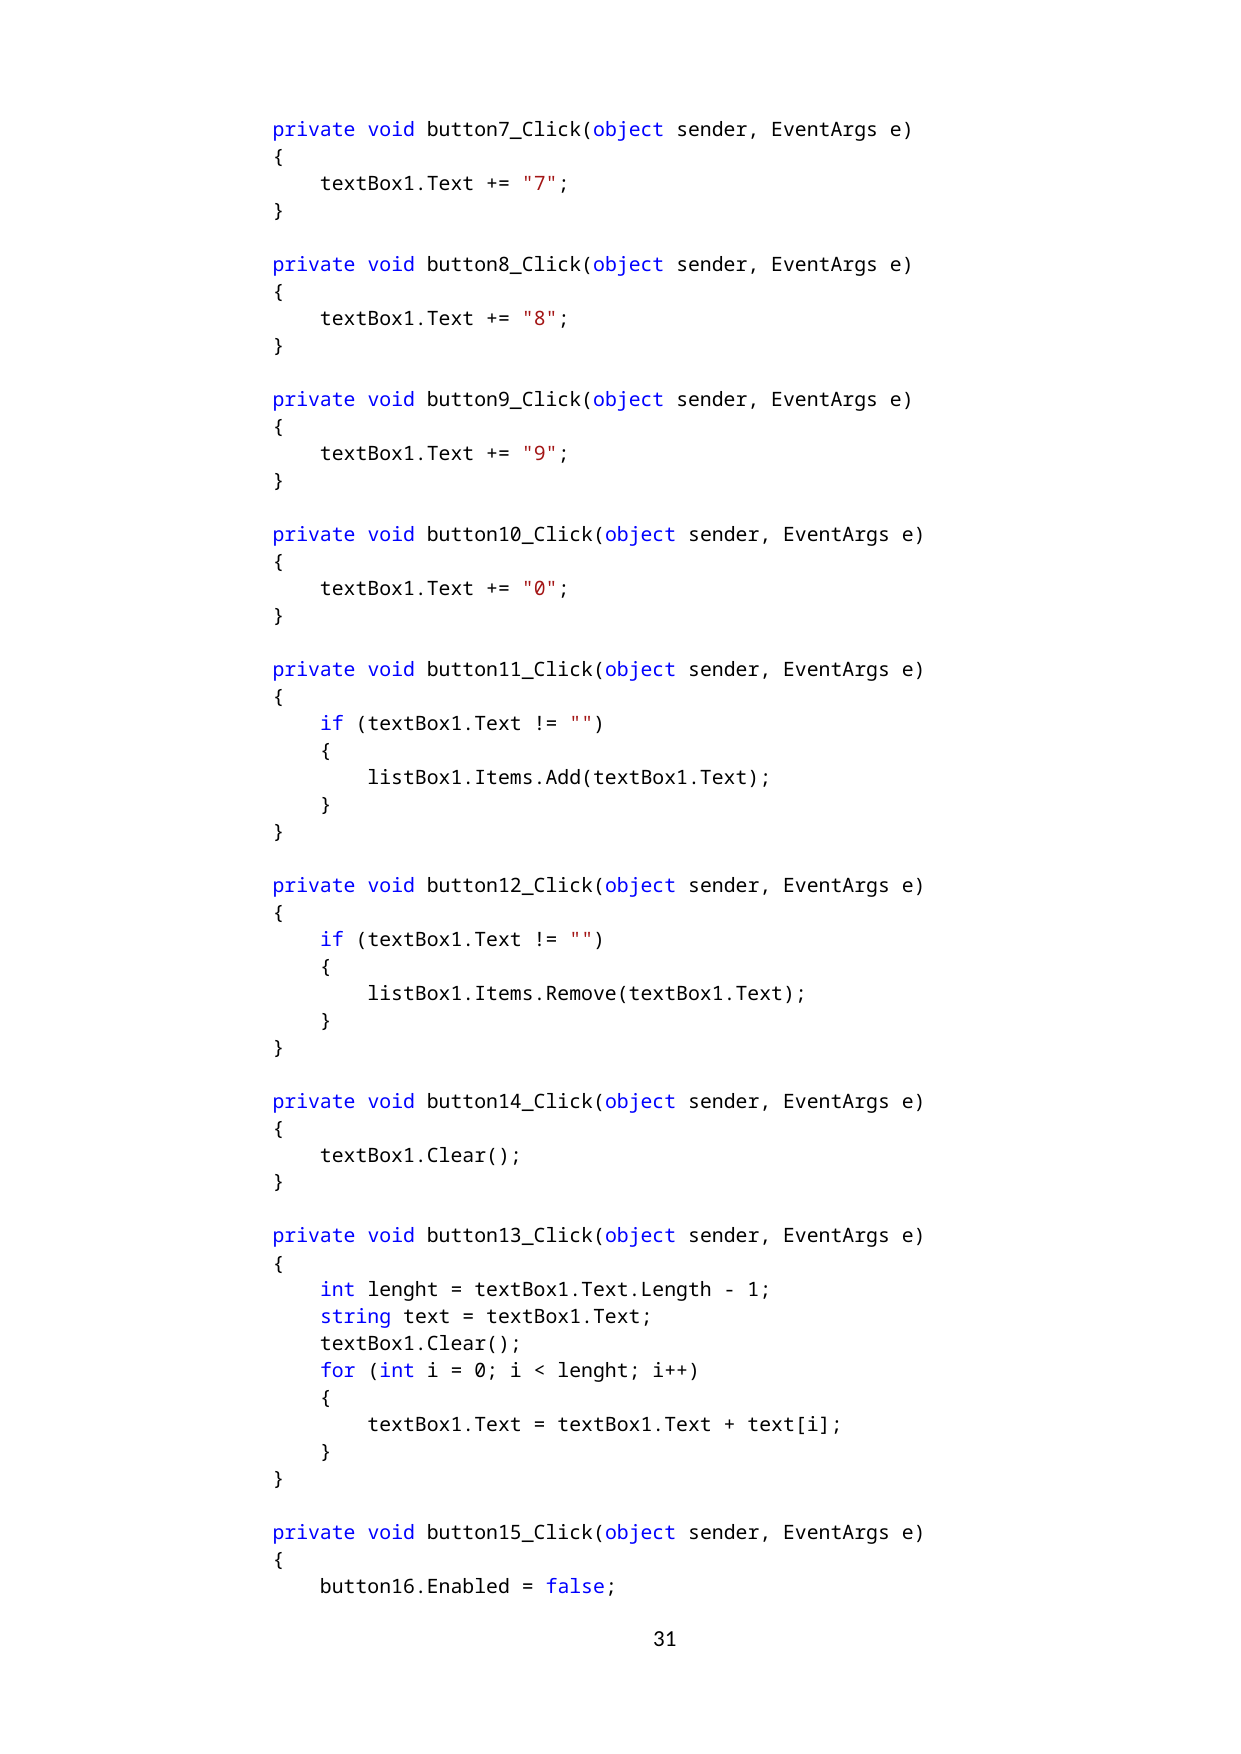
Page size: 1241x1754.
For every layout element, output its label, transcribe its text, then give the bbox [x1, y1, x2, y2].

text textBox1.Clear(); [177, 1141, 1152, 1168]
text string text = textBox1.Text; [177, 1303, 1152, 1330]
text } [177, 197, 1152, 223]
text listBox1.Items.Remove(textBox1.Text); [177, 979, 1152, 1006]
text private void button15_Click(object sender, EventArgs e) [177, 1518, 1152, 1546]
text for (int i = 0; i < lenght; i++) [177, 1357, 1152, 1384]
text { [177, 547, 1152, 574]
text { [177, 682, 1152, 709]
text private void button13_Click(object sender, EventArgs e) [177, 1222, 1152, 1249]
text textBox1.Text += "0"; [177, 574, 1152, 601]
text if (textBox1.Text != "") [177, 709, 1152, 736]
text { [177, 143, 1152, 169]
text private void button14_Click(object sender, EventArgs e) [177, 1087, 1152, 1114]
text } [177, 1033, 1152, 1060]
text textBox1.Text = textBox1.Text + text[i]; [177, 1411, 1152, 1438]
text } [177, 1438, 1152, 1464]
text listBox1.Items.Add(textBox1.Text); [177, 763, 1152, 790]
text { [177, 412, 1152, 439]
text { [177, 277, 1152, 304]
text { [177, 1249, 1152, 1276]
text { [177, 1546, 1152, 1572]
text } [177, 331, 1152, 358]
text textBox1.Clear(); [177, 1330, 1152, 1357]
text textBox1.Text += "9"; [177, 439, 1152, 466]
text { [177, 898, 1152, 925]
text int lenght = textBox1.Text.Length - 1; [177, 1276, 1152, 1303]
text private void button10_Click(object sender, EventArgs e) [177, 520, 1152, 547]
text { [177, 1114, 1152, 1141]
text textBox1.Text += "7"; [177, 169, 1152, 197]
text } [177, 466, 1152, 493]
text } [177, 1464, 1152, 1492]
text } [177, 790, 1152, 817]
text private void button12_Click(object sender, EventArgs e) [177, 871, 1152, 898]
text private void button8_Click(object sender, EventArgs e) [177, 251, 1152, 277]
text } [177, 817, 1152, 844]
text private void button11_Click(object sender, EventArgs e) [177, 655, 1152, 682]
text { [177, 1384, 1152, 1411]
text private void button7_Click(object sender, EventArgs e) [177, 116, 1152, 143]
text { [177, 952, 1152, 979]
text if (textBox1.Text != "") [177, 925, 1152, 952]
text textBox1.Text += "8"; [177, 304, 1152, 331]
text } [177, 1168, 1152, 1195]
text private void button9_Click(object sender, EventArgs e) [177, 385, 1152, 412]
text { [177, 736, 1152, 763]
text button16.Enabled = false; [177, 1572, 1152, 1599]
text } [177, 1006, 1152, 1033]
text } [177, 601, 1152, 628]
